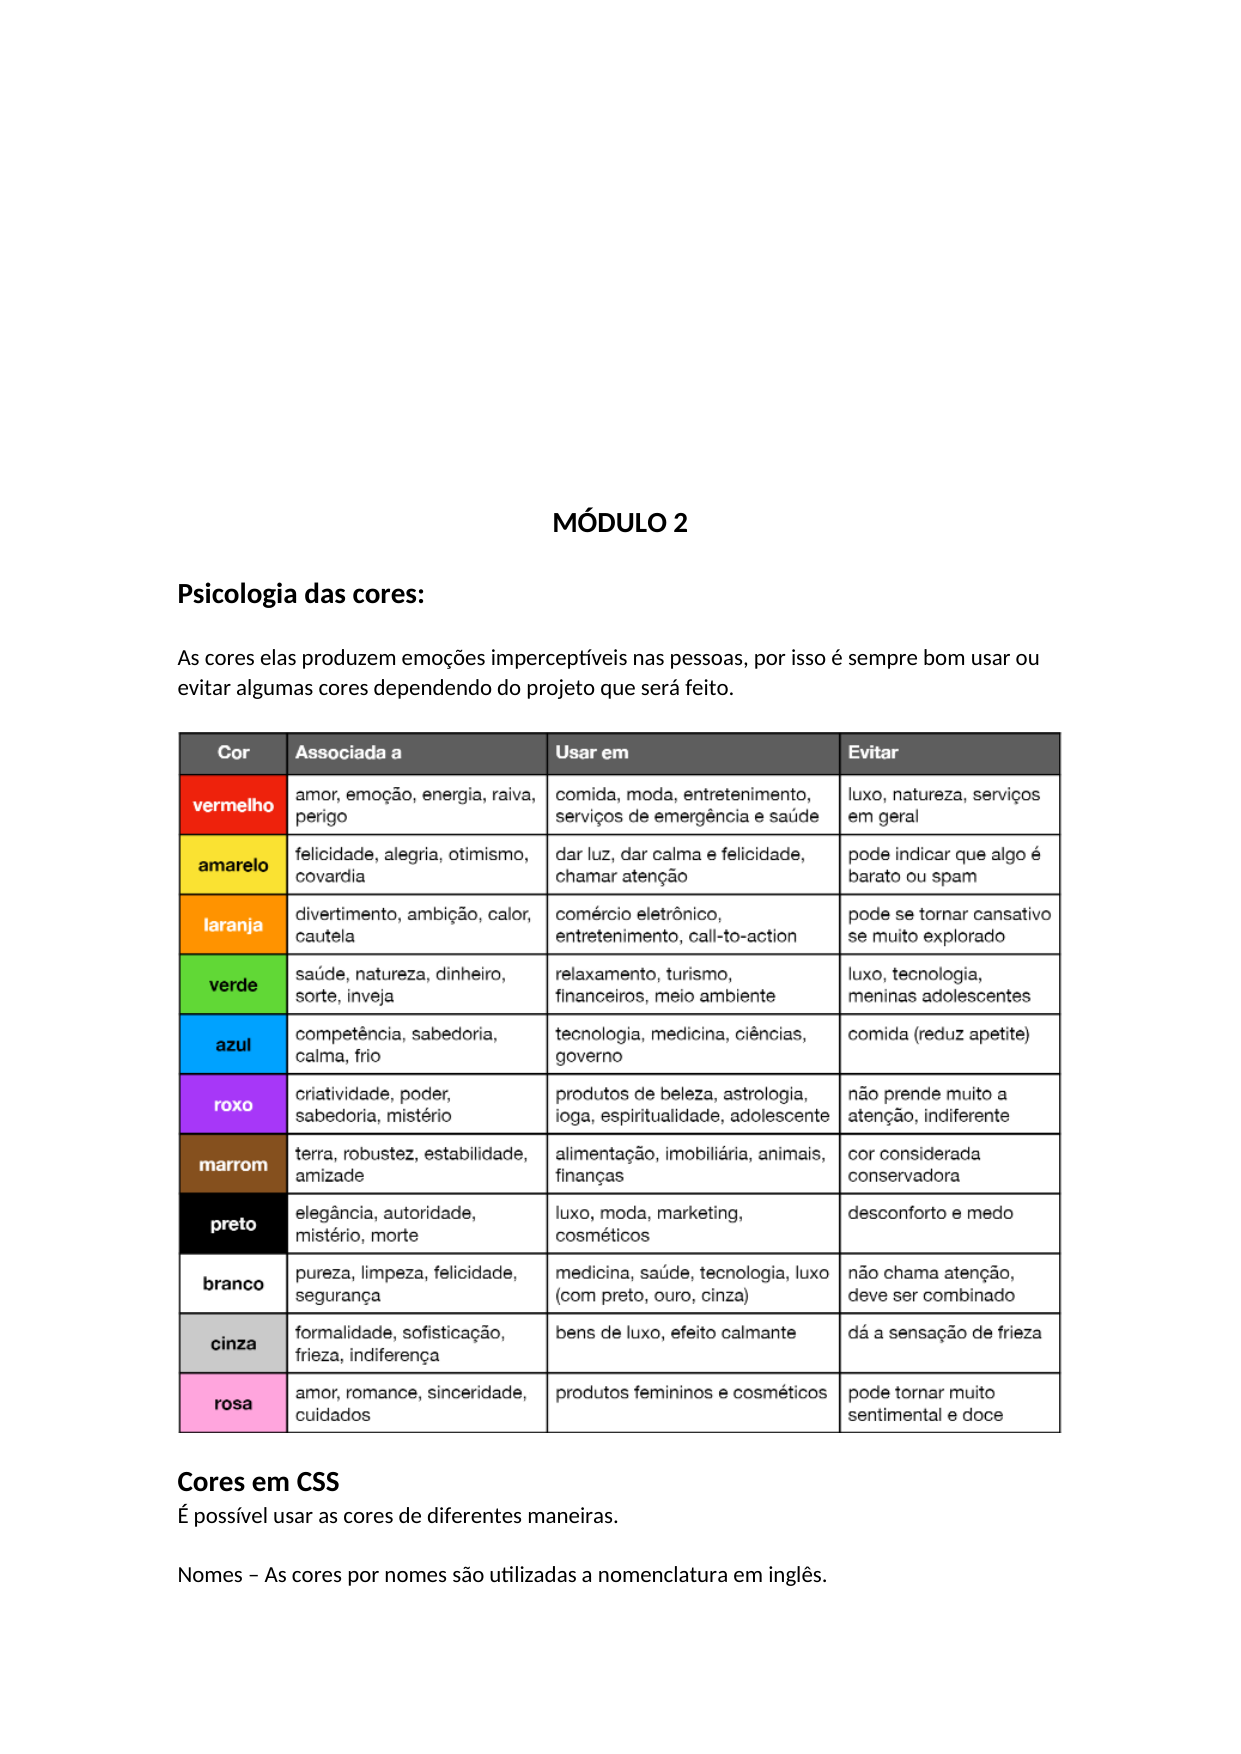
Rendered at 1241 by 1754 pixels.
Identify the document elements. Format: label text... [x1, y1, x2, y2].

text MÓDULO 2 [177, 504, 1063, 539]
text As cores elas produzem emoções imperceptíveis nas pessoas, por isso é sempre bom usar ou evitar algumas cores dependendo do projeto que será feito. [177, 641, 1063, 701]
text É possível usar as cores de diferentes maneiras. [177, 1499, 1063, 1529]
picture [177, 731, 1063, 1433]
text Psicologia das cores: [177, 575, 1063, 611]
text Nomes – As cores por nomes são utilizadas a nomenclatura em inglês. [177, 1529, 1063, 1588]
text Cores em CSS [177, 1463, 1063, 1499]
